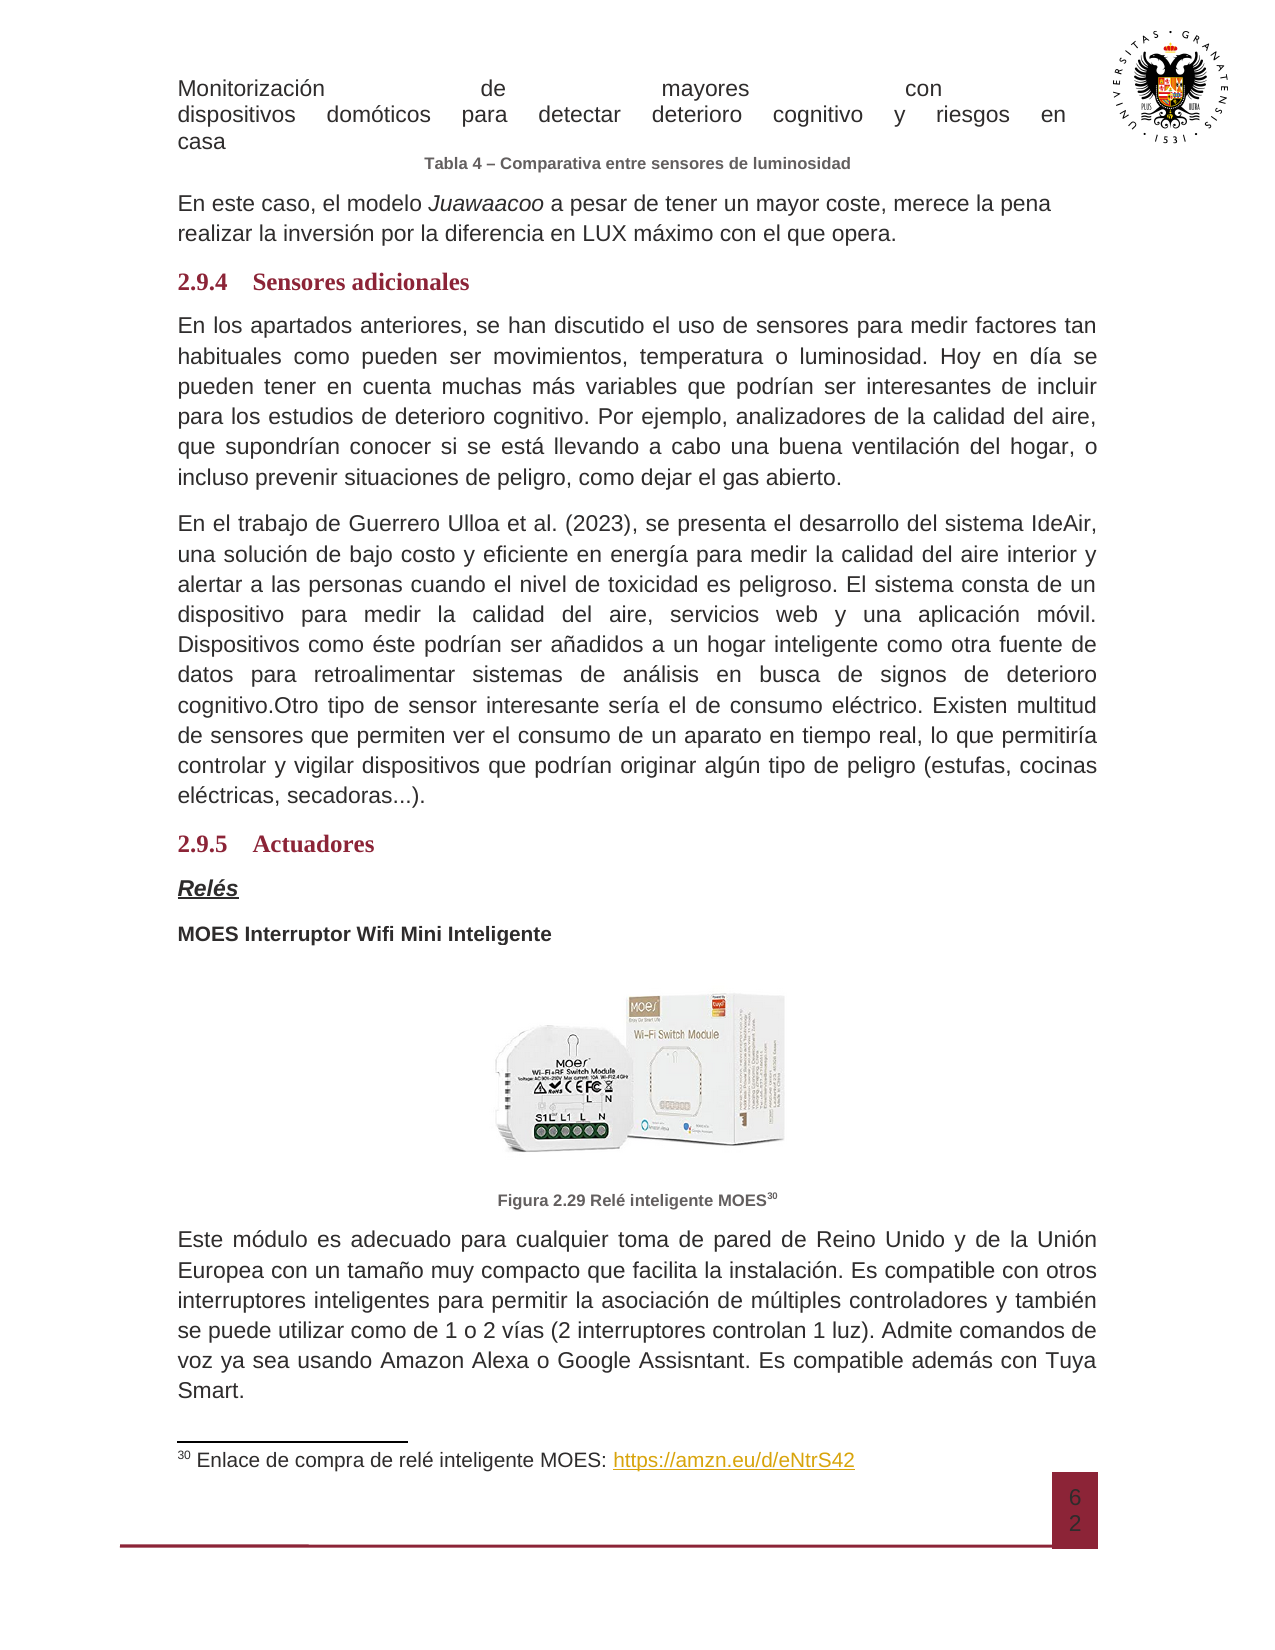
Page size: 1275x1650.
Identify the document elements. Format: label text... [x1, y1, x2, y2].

picture [1061, 22, 1275, 146]
text Este módulo es adecuado para cualquier toma de pared de Reino Unido y de la Unión Europea con un tamaño muy compacto que facilita la instalación. Es compatible con otros interruptores inteligentes para permitir la asociación de múltiples controladores y también se puede utilizar como de 1 o 2 vías (2 interruptores controlan 1 luz). Admite comandos de voz ya sea usando Amazon Alexa o Google Assisntant. Es compatible además con Tuya Smart. [177, 1226, 1098, 1404]
subtitle Actuadores [177, 829, 1098, 858]
text Relés [177, 874, 1098, 901]
text En los apartados anteriores, se han discutido el uso de sensores para medir factores tan habituales como pueden ser movimientos, temperatura o luminosidad. Hoy en día se pueden tener en cuenta muchas más variables que podrían ser interesantes de incluir para los estudios de deterioro cognitivo. Por ejemplo, analizadores de la calidad del aire, que supondrían conocer si se está llevando a cabo una buena ventilación del hogar, o incluso prevenir situaciones de peligro, como dejar el gas abierto. [177, 312, 1098, 490]
picture [477, 945, 798, 1174]
text En el trabajo de Guerrero Ulloa et al. (2023), se presenta el desarrollo del sistema IdeAir, una solución de bajo costo y eficiente en energía para medir la calidad del aire interior y alertar a las personas cuando el nivel de toxicidad es peligroso. El sistema consta de un dispositivo para medir la calidad del aire, servicios web y una aplicación móvil. Dispositivos como éste podrían ser añadidos a un hogar inteligente como otra fuente de datos para retroalimentar sistemas de análisis en busca de signos de deterioro cognitivo.Otro tipo de sensor interesante sería el de consumo eléctrico. Existen multitud de sensores que permiten ver el consumo de un aparato en tiempo real, lo que permitiría controlar y vigilar dispositivos que podrían originar algún tipo de peligro (estufas, cocinas eléctricas, secadoras...). [177, 510, 1098, 808]
subtitle Sensores adicionales [177, 267, 1098, 296]
text En este caso, el modelo Juawaacoo a pesar de tener un mayor coste, merece la pena realizar la inversión por la diferencia en LUX máximo con el que opera. [177, 190, 1098, 246]
text MOES Interruptor Wifi Mini Inteligente [177, 921, 1098, 945]
